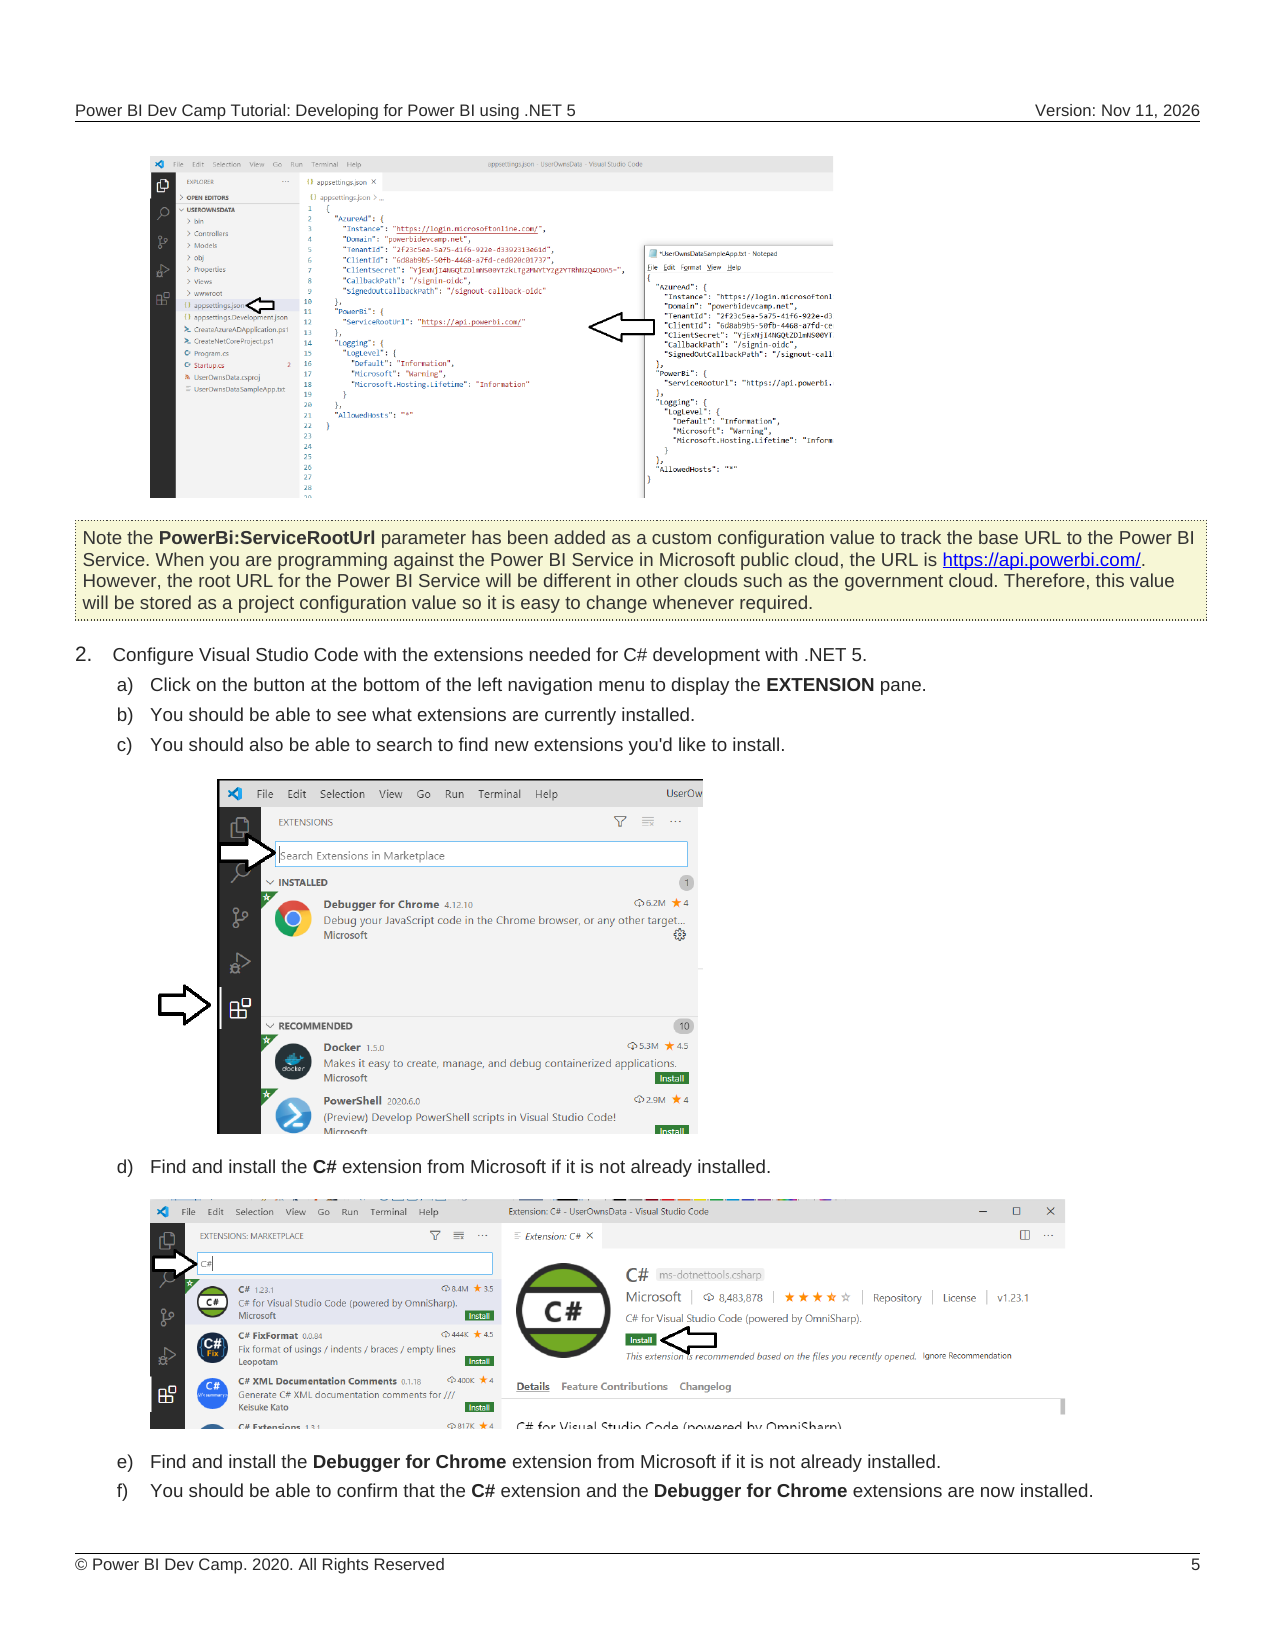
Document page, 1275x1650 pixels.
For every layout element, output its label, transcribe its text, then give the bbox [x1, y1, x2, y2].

text Note the PowerBi:ServiceRootUrl parameter has been added as a custom configuration value to track the base URL to the Power BI Service. When you are programming against the Power BI Service in Microsoft public cloud, the URL is https://api.powerbi.com/. However, the root URL for the Power BI Service will be different in other clouds such as the government cloud. Therefore, this value will be stored as a project configuration value so it is easy to change whenever required. [75, 520, 1207, 621]
text Click on the button at the bottom of the left navigation menu to display the EXTENSION pane. [117, 674, 1200, 695]
text Find and install the Debugger for Chrome extension from Microsoft if it is not already installed. [117, 1450, 1200, 1472]
text You should also be able to search to find new extensions you'd like to install. [117, 733, 1200, 755]
picture [150, 156, 834, 498]
text Configure Visual Studio Code with the extensions needed for C# development with .NET 5. [75, 641, 1200, 665]
picture [150, 777, 705, 1134]
picture [150, 1199, 1066, 1429]
text You should be able to confirm that the C# extension and the Debugger for Chrome extensions are now installed. [117, 1480, 1200, 1502]
text Find and install the C# extension from Microsoft if it is not already installed. [117, 1156, 1200, 1177]
text You should be able to see what extensions are currently installed. [117, 704, 1200, 725]
